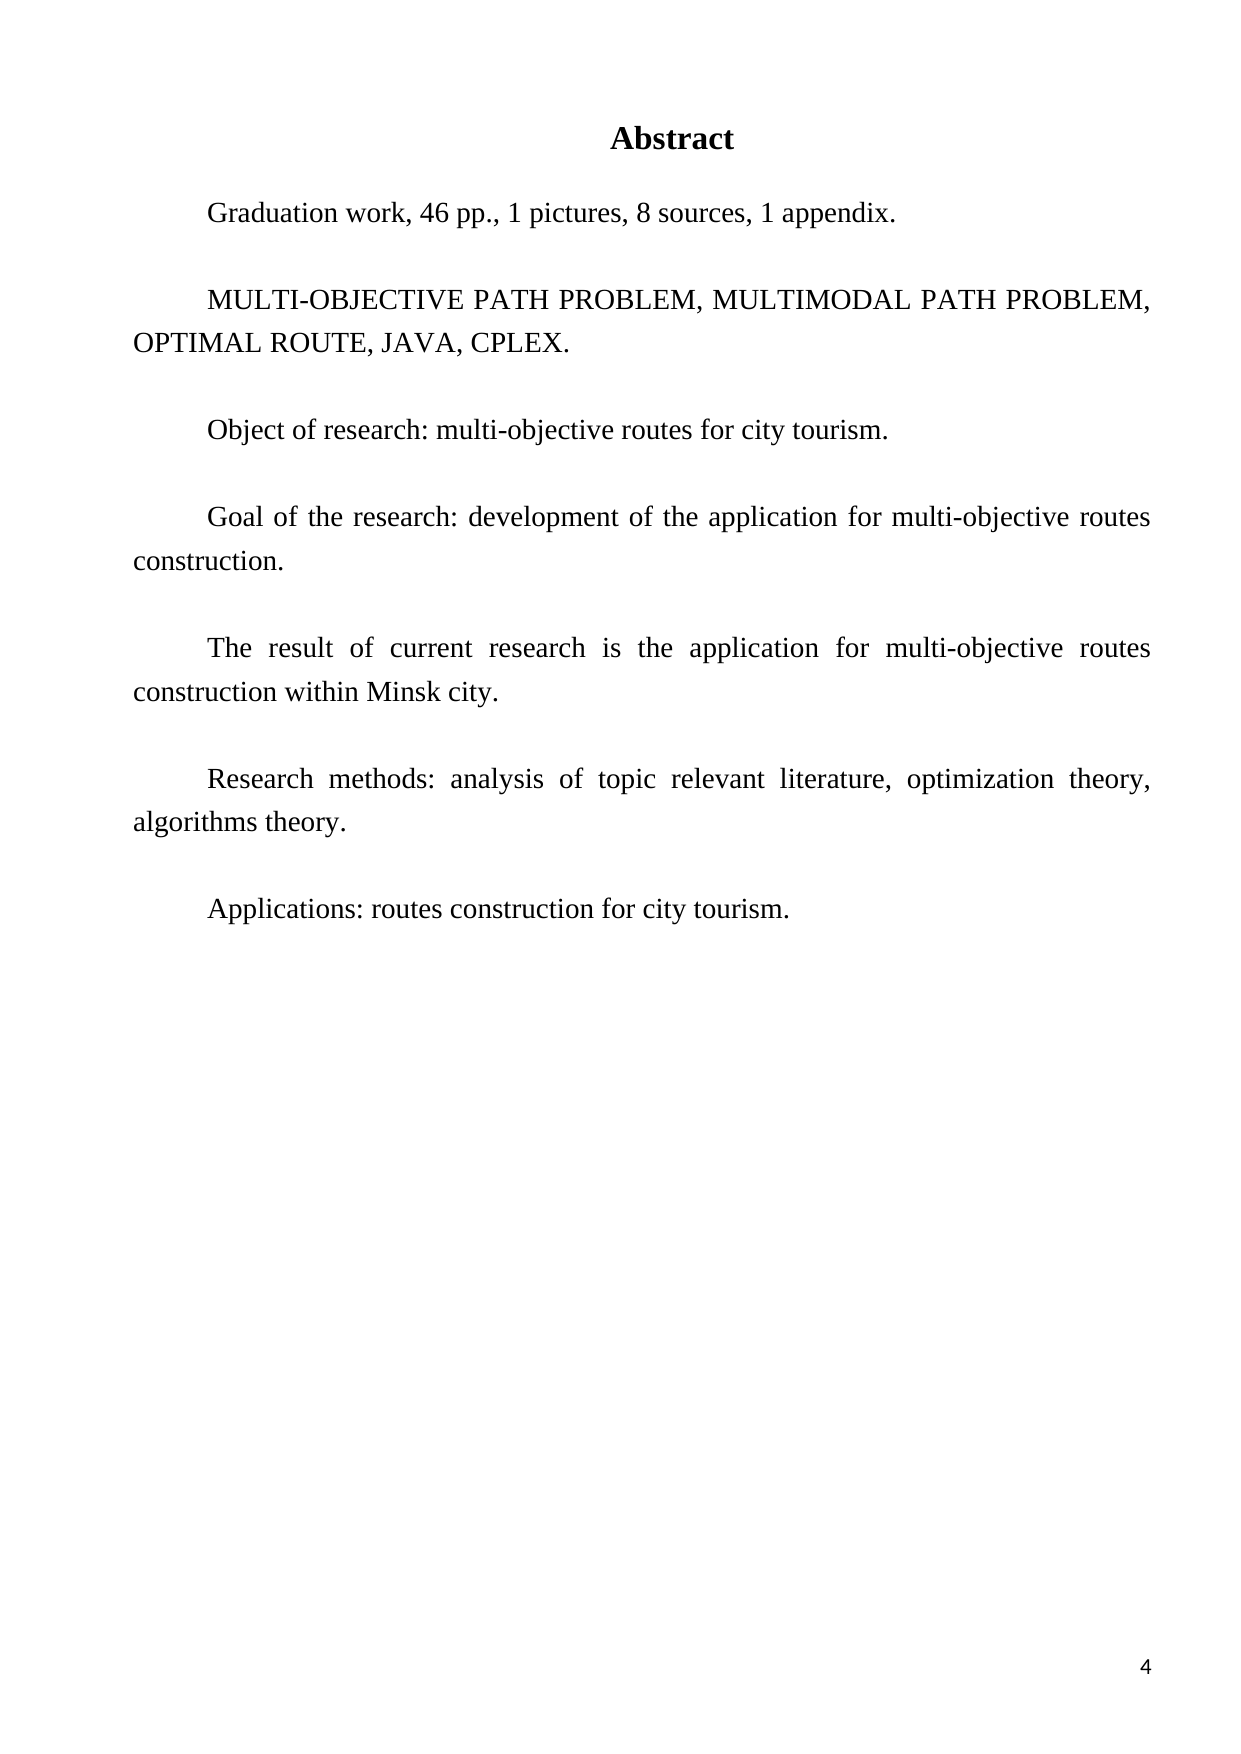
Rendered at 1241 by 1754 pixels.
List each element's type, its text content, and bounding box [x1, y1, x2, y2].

text Abstract [133, 118, 1152, 156]
text Research methods: analysis of topic relevant literature, optimization theory, algorithms theory. [133, 761, 1152, 838]
text Graduation work, 46 pp., 1 pictures, 8 sources, 1 appendix. [133, 195, 1152, 228]
text The result of current research is the application for multi-objective routes construction within Minsk city. [133, 630, 1152, 707]
text Goal of the research: development of the application for multi-objective routes construction. [133, 499, 1152, 577]
text Object of research: multi-objective routes for city tourism. [133, 412, 1152, 446]
text MULTI-OBJECTIVE PATH PROBLEM, MULTIMODAL PATH PROBLEM, OPTIMAL ROUTE, JAVA, CPLEX. [133, 282, 1152, 359]
text Applications: routes construction for city tourism. [133, 891, 1152, 925]
